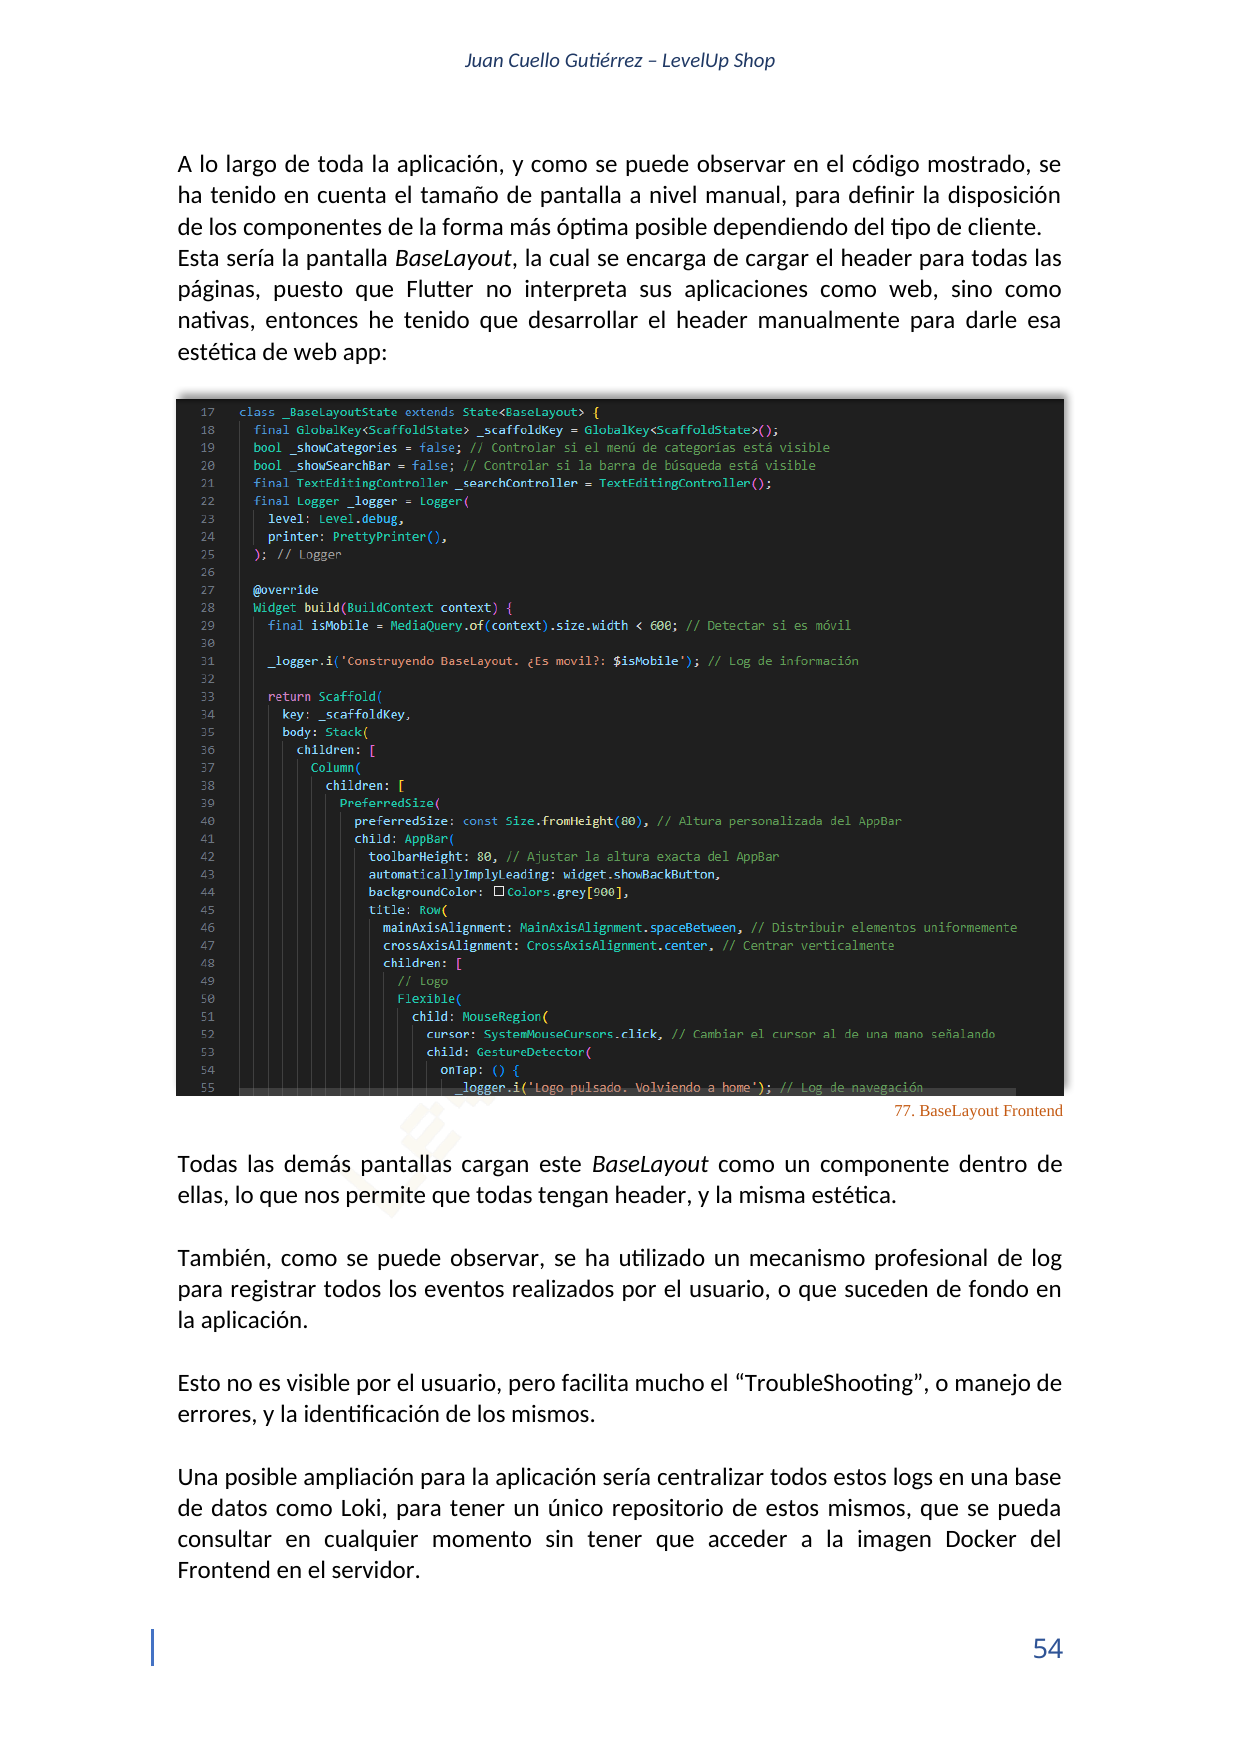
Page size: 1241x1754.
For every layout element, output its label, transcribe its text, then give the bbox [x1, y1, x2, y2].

text Esta sería la pantalla BaseLayout, la cual se encarga de cargar el header para todas las páginas, puesto que Flutter no interpreta sus aplicaciones como web, sino como nativas, entonces he tenido que desarrollar el header manualmente para darle esa estética de web app: [177, 241, 1063, 366]
text También, como se puede observar, se ha utilizado un mecanismo profesional de log para registrar todos los eventos realizados por el usuario, o que suceden de fondo en la aplicación. [177, 1241, 1063, 1335]
text Todas las demás pantallas cargan este BaseLayout como un componente dentro de ellas, lo que nos permite que todas tengan header, y la misma estética. [177, 1148, 1063, 1210]
text A lo largo de toda la aplicación, y como se puede observar en el código mostrado, se ha tenido en cuenta el tamaño de pantalla a nivel manual, para definir la disposición de los componentes de la forma más óptima posible dependiendo del tipo de cliente. [177, 148, 1063, 241]
text Una posible ampliación para la aplicación sería centralizar todos estos logs en una base de datos como Loki, para tener un único repositorio de estos mismos, que se pueda consultar en cualquier momento sin tener que acceder a la imagen Docker del Frontend en el servidor. [177, 1460, 1063, 1585]
picture [176, 399, 1064, 1096]
text Esto no es visible por el usuario, pero facilita mucho el “TroubleShooting”, o manejo de errores, y la identificación de los mismos. [177, 1366, 1063, 1429]
